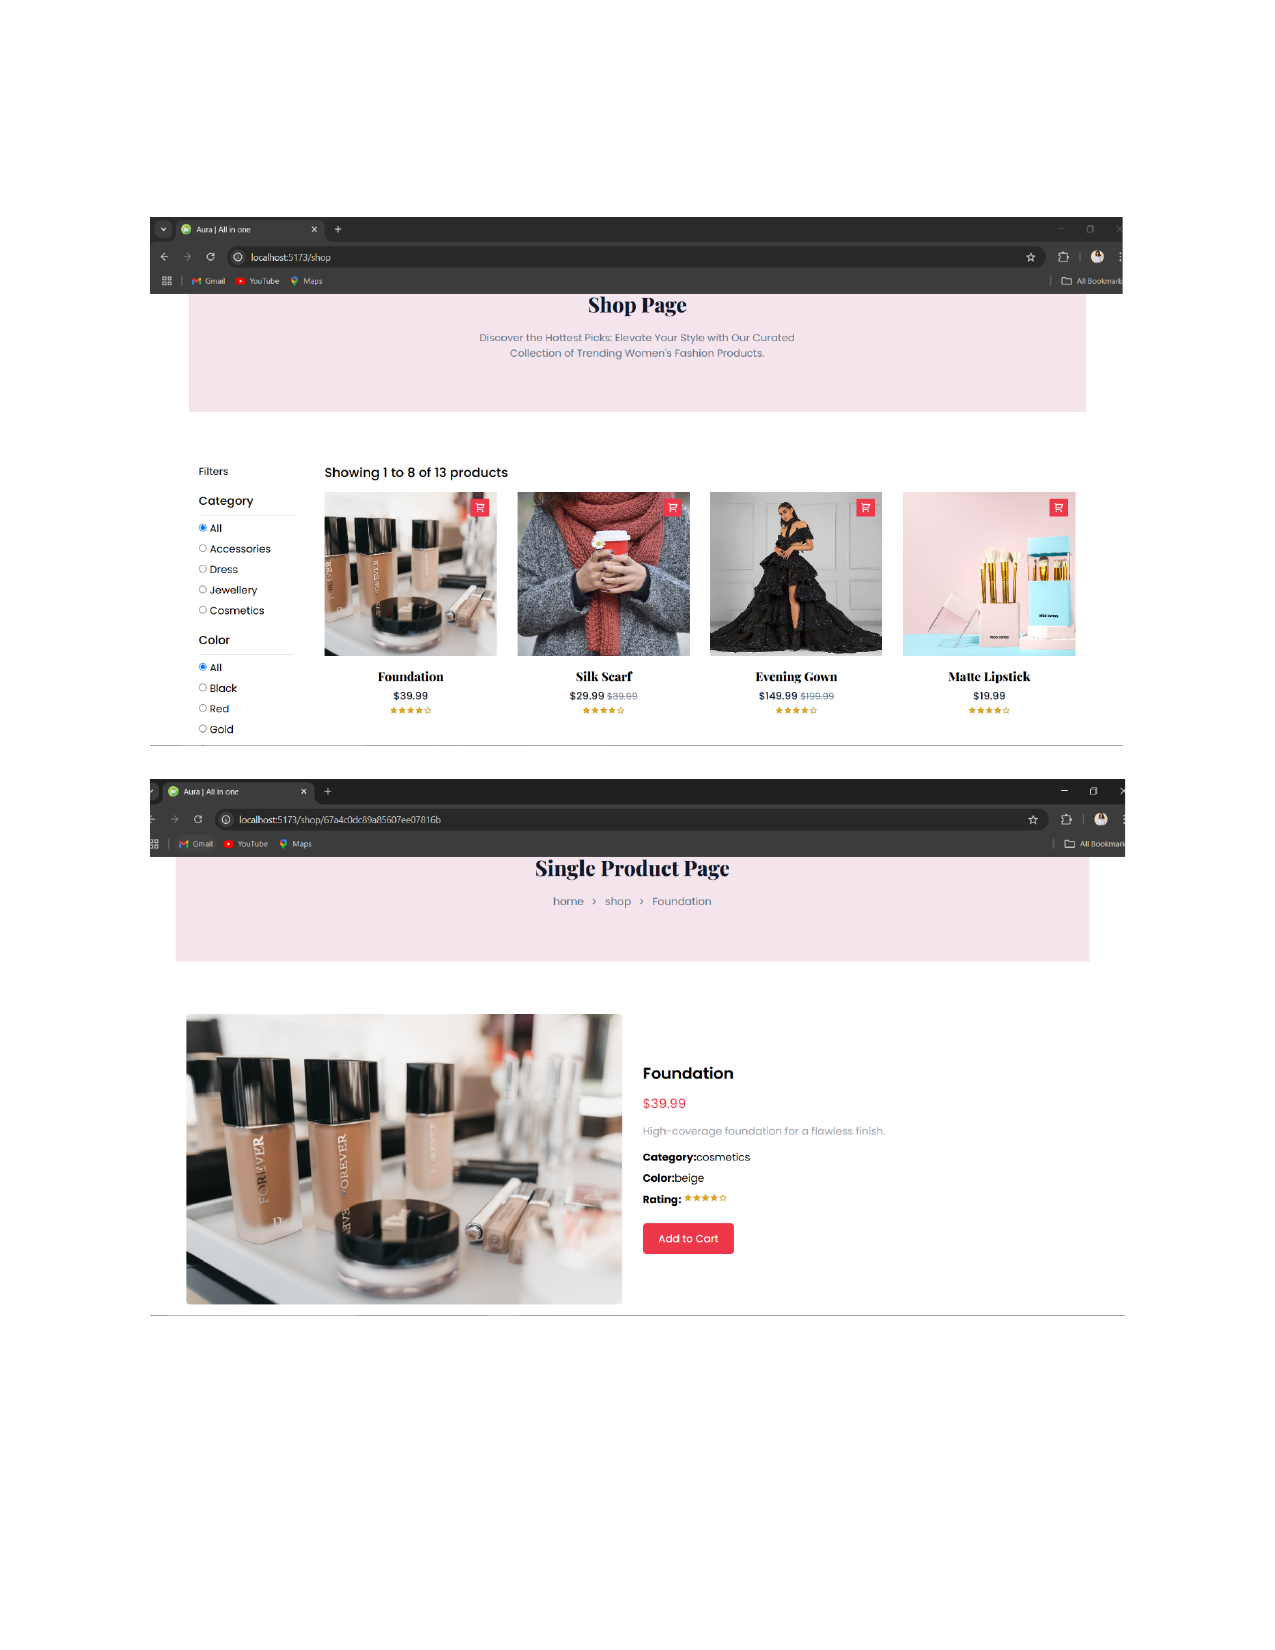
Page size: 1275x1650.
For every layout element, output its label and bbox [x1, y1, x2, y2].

picture [150, 779, 1125, 1316]
picture [150, 217, 1123, 746]
